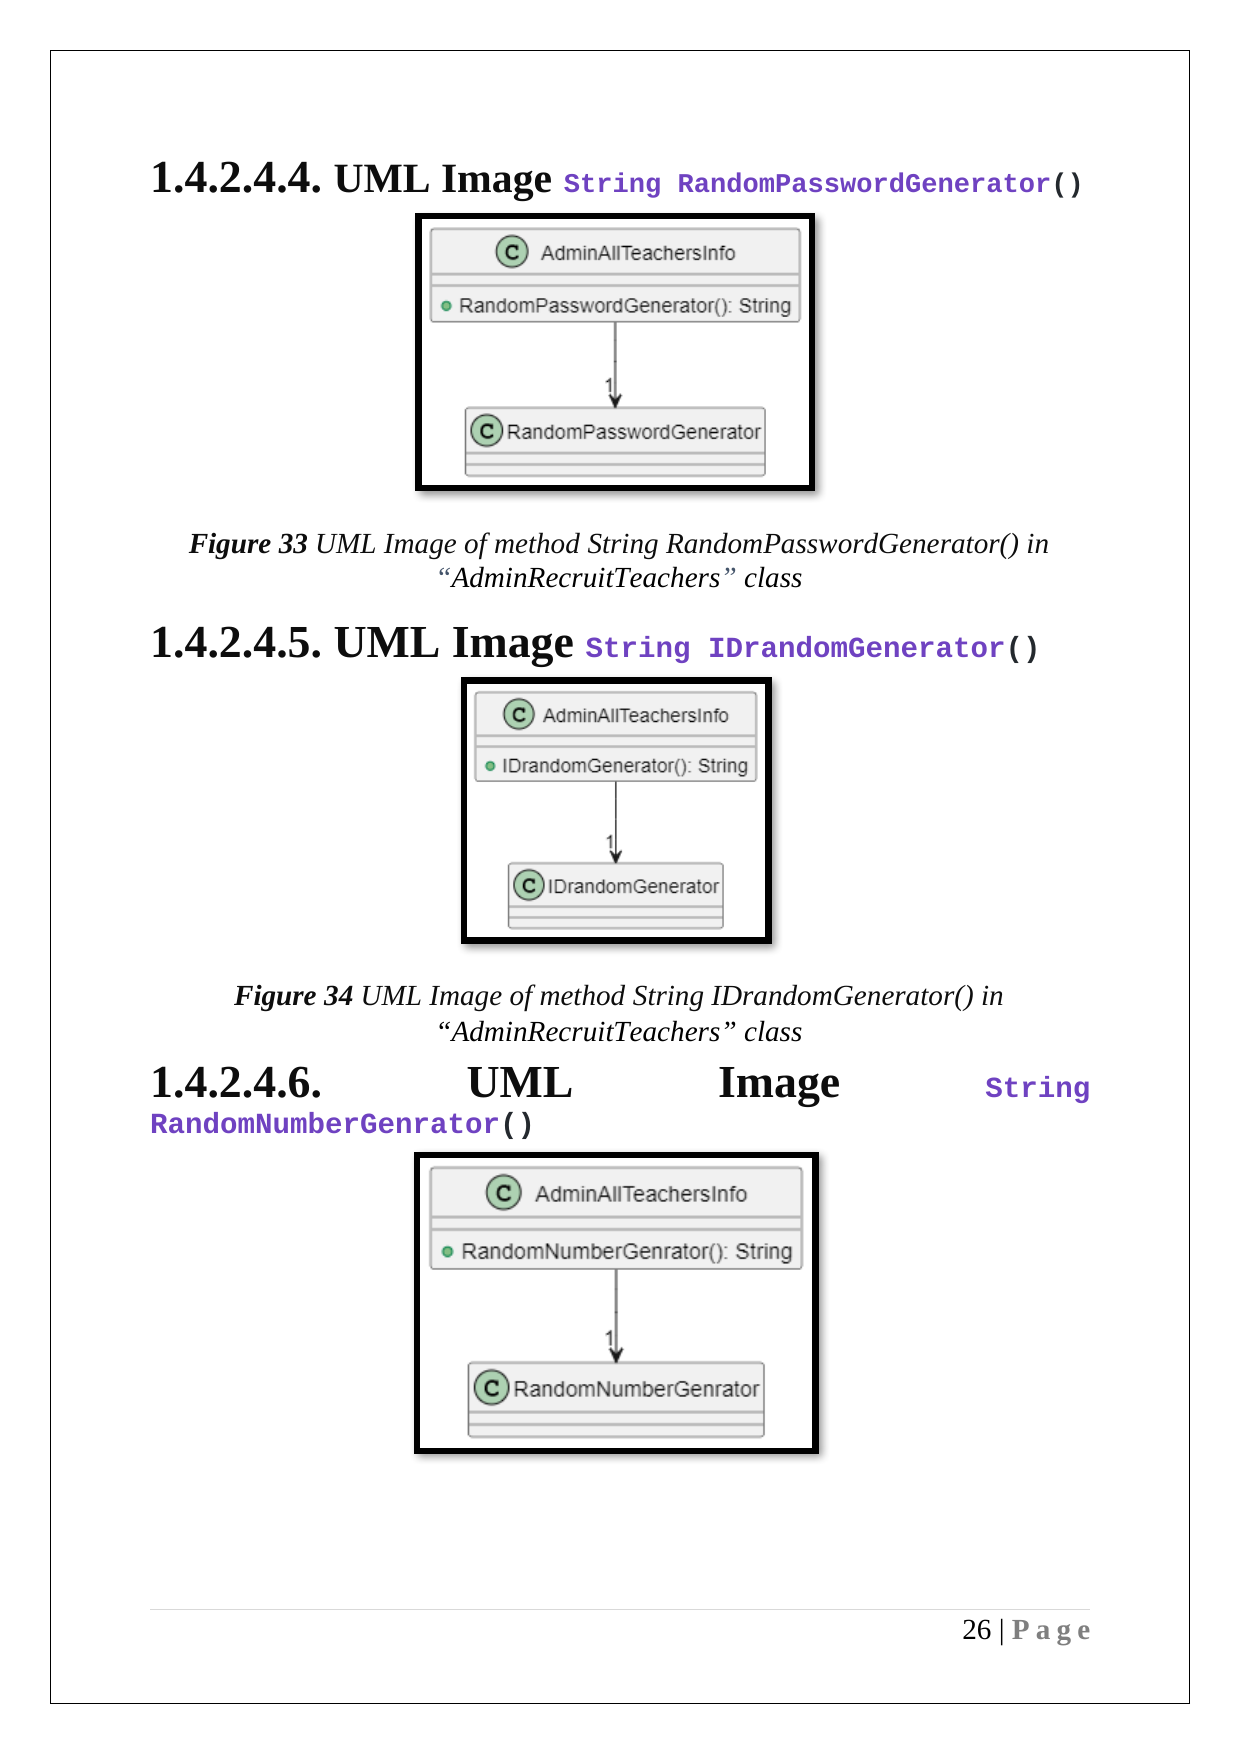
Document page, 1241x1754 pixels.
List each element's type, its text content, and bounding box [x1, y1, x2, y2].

subtitle 1.4.2.4.4. UML Image String RandomPasswordGenerator() [150, 150, 1090, 203]
subtitle Figure 34 UML Image of method String IDrandomGenerator() in “AdminRecruitTeachers” class [150, 978, 1090, 1048]
picture [422, 219, 809, 485]
picture [467, 684, 765, 937]
picture [420, 1158, 812, 1448]
subtitle 1.4.2.4.5. UML Image String IDrandomGenerator() [150, 614, 1090, 667]
text Figure 33 UML Image of method String RandomPasswordGenerator() in “AdminRecruitTeachers” class [150, 526, 1090, 593]
subtitle 1.4.2.4.6. UML Image String RandomNumberGenrator() [150, 1054, 1090, 1143]
